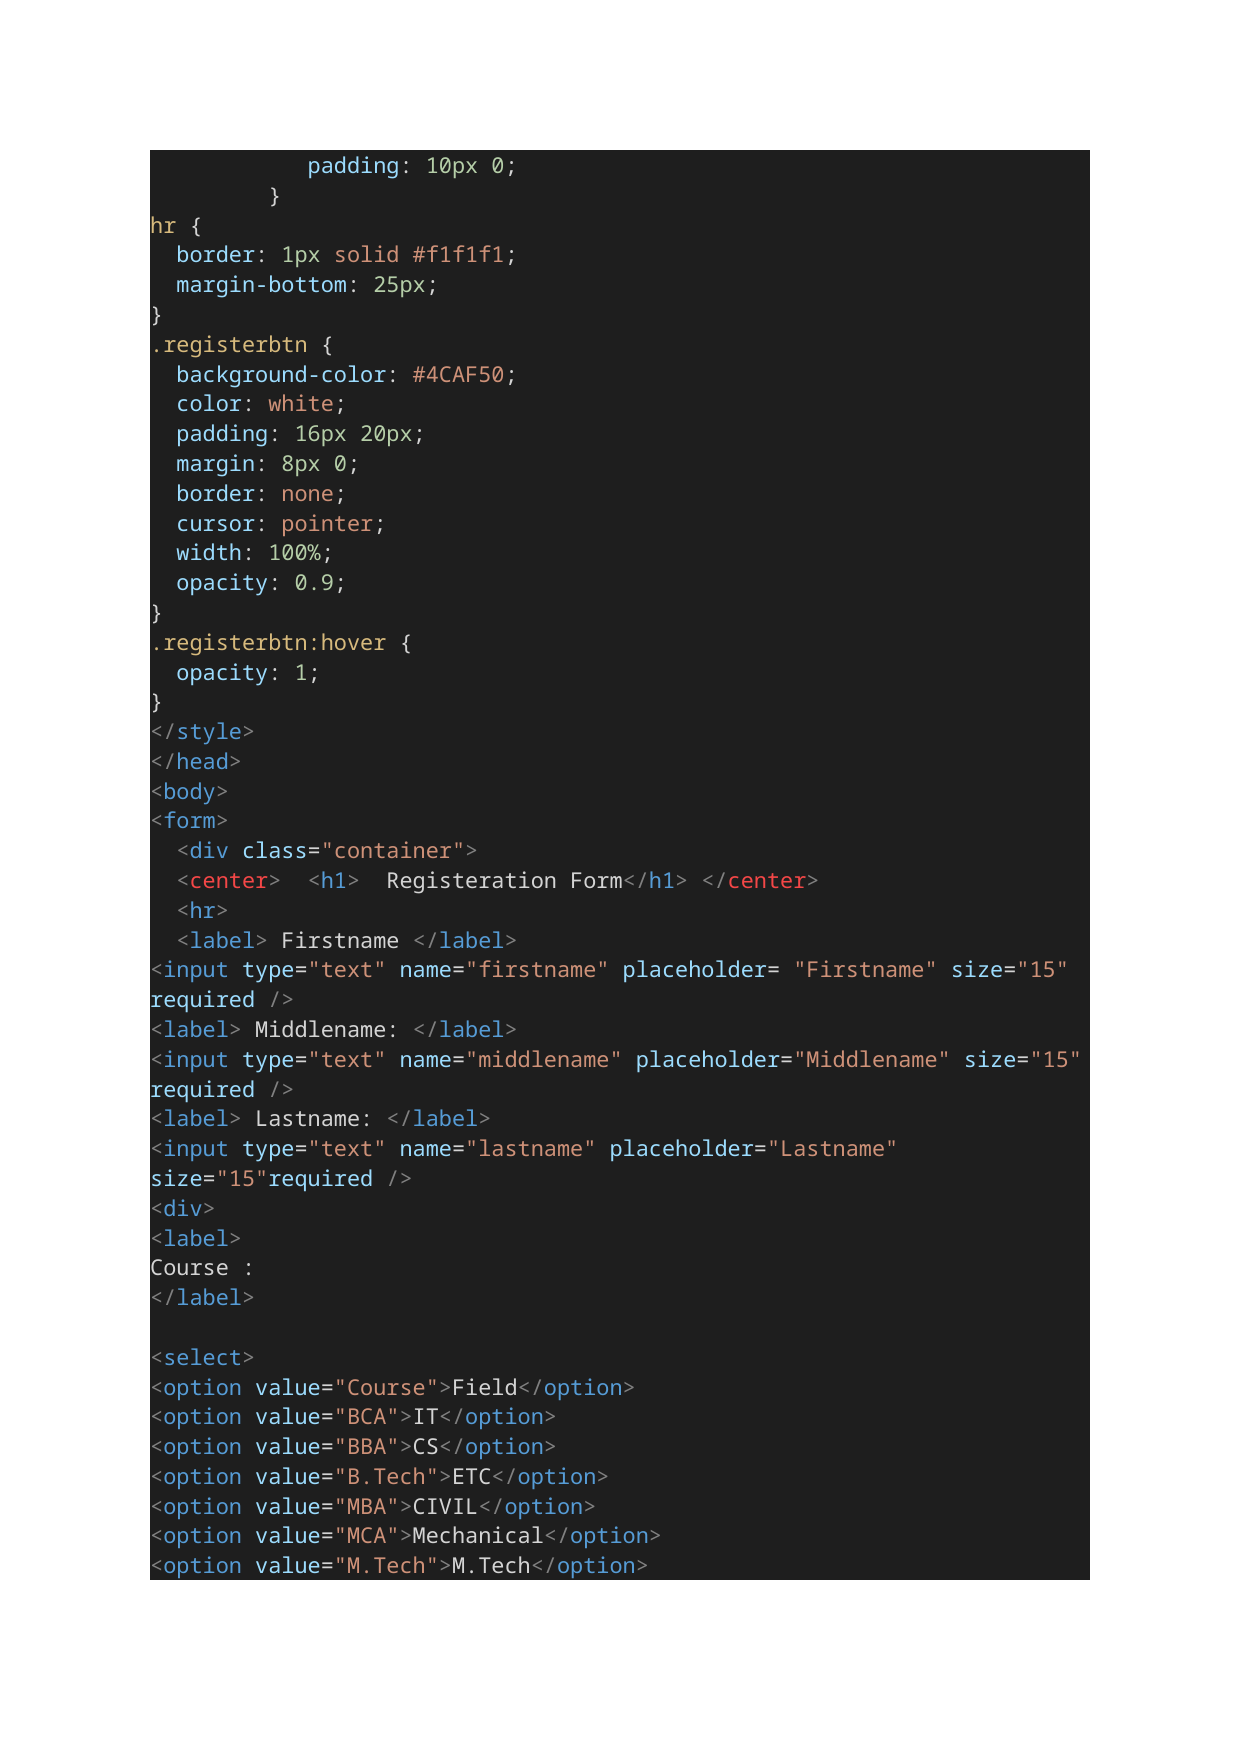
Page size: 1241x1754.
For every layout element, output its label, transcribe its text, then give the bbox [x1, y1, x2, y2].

text <option value="BBA">CS</option> [150, 1431, 1090, 1461]
text } [150, 299, 1090, 329]
text <label> Firstname </label> [150, 924, 1090, 954]
text <label> Middlename: </label> [150, 1014, 1090, 1044]
text <option value="MCA">Mechanical</option> [150, 1520, 1090, 1550]
text <input type="text" name="lastname" placeholder="Lastname" size="15"required /> [150, 1133, 1090, 1193]
text opacity: 1; [150, 656, 1090, 686]
text margin: 8px 0; [150, 448, 1090, 478]
text <input type="text" name="middlename" placeholder="Middlename" size="15" required /> [150, 1044, 1090, 1103]
text <center> <h1> Registeration Form</h1> </center> [150, 865, 1090, 895]
text <select> [150, 1342, 1090, 1371]
text <label> Lastname: </label> [150, 1103, 1090, 1133]
text <label> [150, 1222, 1090, 1252]
text } [150, 686, 1090, 716]
text .registerbtn:hover { [150, 627, 1090, 656]
text </label> [150, 1282, 1090, 1312]
text <form> [150, 805, 1090, 835]
text } [150, 597, 1090, 627]
text color: white; [150, 388, 1090, 418]
text border: 1px solid #f1f1f1; [150, 239, 1090, 269]
text background-color: #4CAF50; [150, 358, 1090, 388]
text </head> [150, 746, 1090, 776]
text <hr> [150, 895, 1090, 924]
text <div> [150, 1193, 1090, 1222]
text opacity: 0.9; [150, 567, 1090, 597]
text <option value="B.Tech">ETC</option> [150, 1461, 1090, 1491]
text <body> [150, 776, 1090, 805]
text <div class="container"> [150, 835, 1090, 865]
text <option value="MBA">CIVIL</option> [150, 1491, 1090, 1520]
text <input type="text" name="firstname" placeholder= "Firstname" size="15" required /> [150, 954, 1090, 1014]
text padding: 10px 0; [150, 150, 1090, 180]
text <option value="M.Tech">M.Tech</option> [150, 1550, 1090, 1580]
text <option value="Course">Field</option> [150, 1371, 1090, 1401]
text Course : [150, 1252, 1090, 1282]
text hr { [150, 209, 1090, 239]
text margin-bottom: 25px; [150, 269, 1090, 299]
text </style> [150, 716, 1090, 746]
text <option value="BCA">IT</option> [150, 1401, 1090, 1431]
text width: 100%; [150, 537, 1090, 567]
text } [150, 180, 1090, 209]
text padding: 16px 20px; [150, 418, 1090, 448]
text .registerbtn { [150, 329, 1090, 358]
text cursor: pointer; [150, 507, 1090, 537]
text border: none; [150, 478, 1090, 507]
